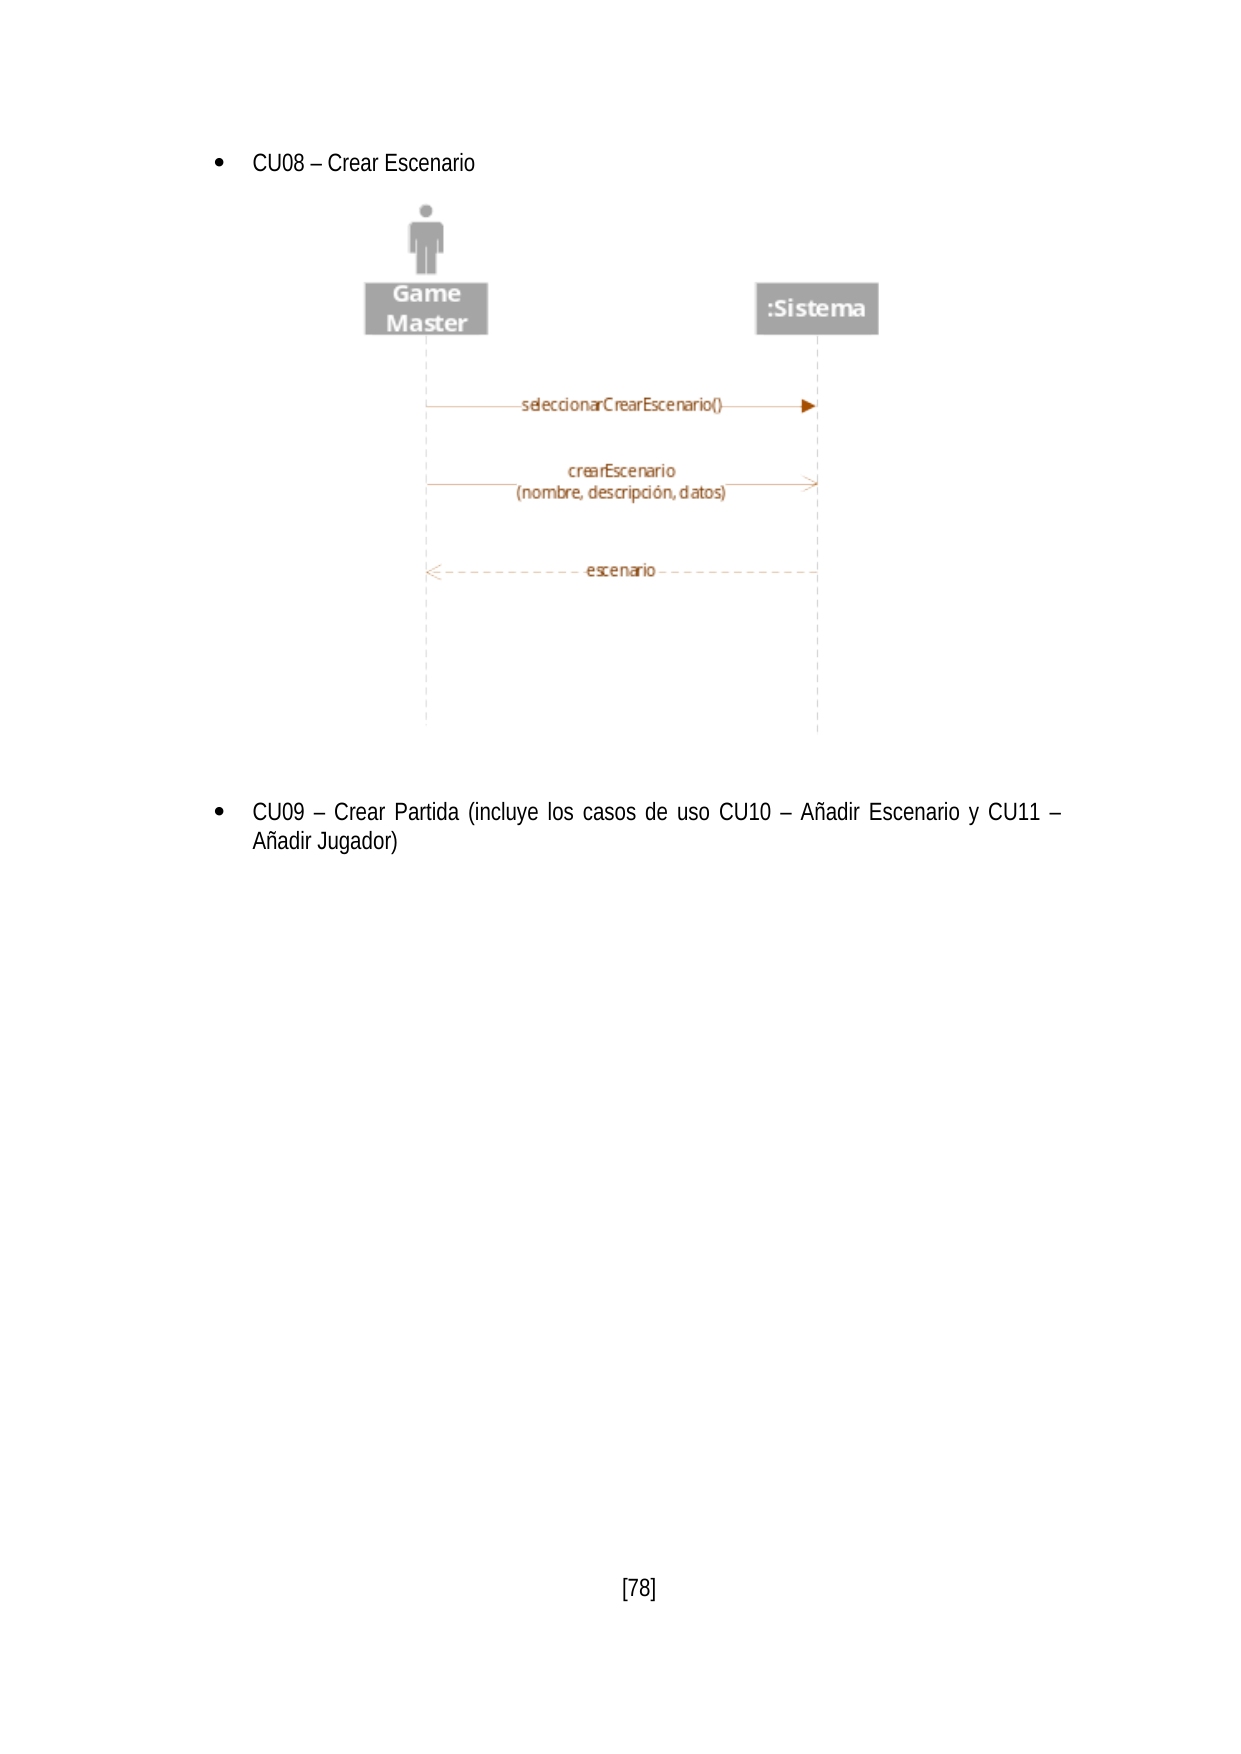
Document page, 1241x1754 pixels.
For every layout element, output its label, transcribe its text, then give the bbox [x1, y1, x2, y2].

list CU09 – Crear Partida (incluye los casos de uso CU10 – Añadir Escenario y CU11 – Añadir Jugador) [215, 797, 1063, 854]
list CU08 – Crear Escenario [215, 148, 1063, 176]
